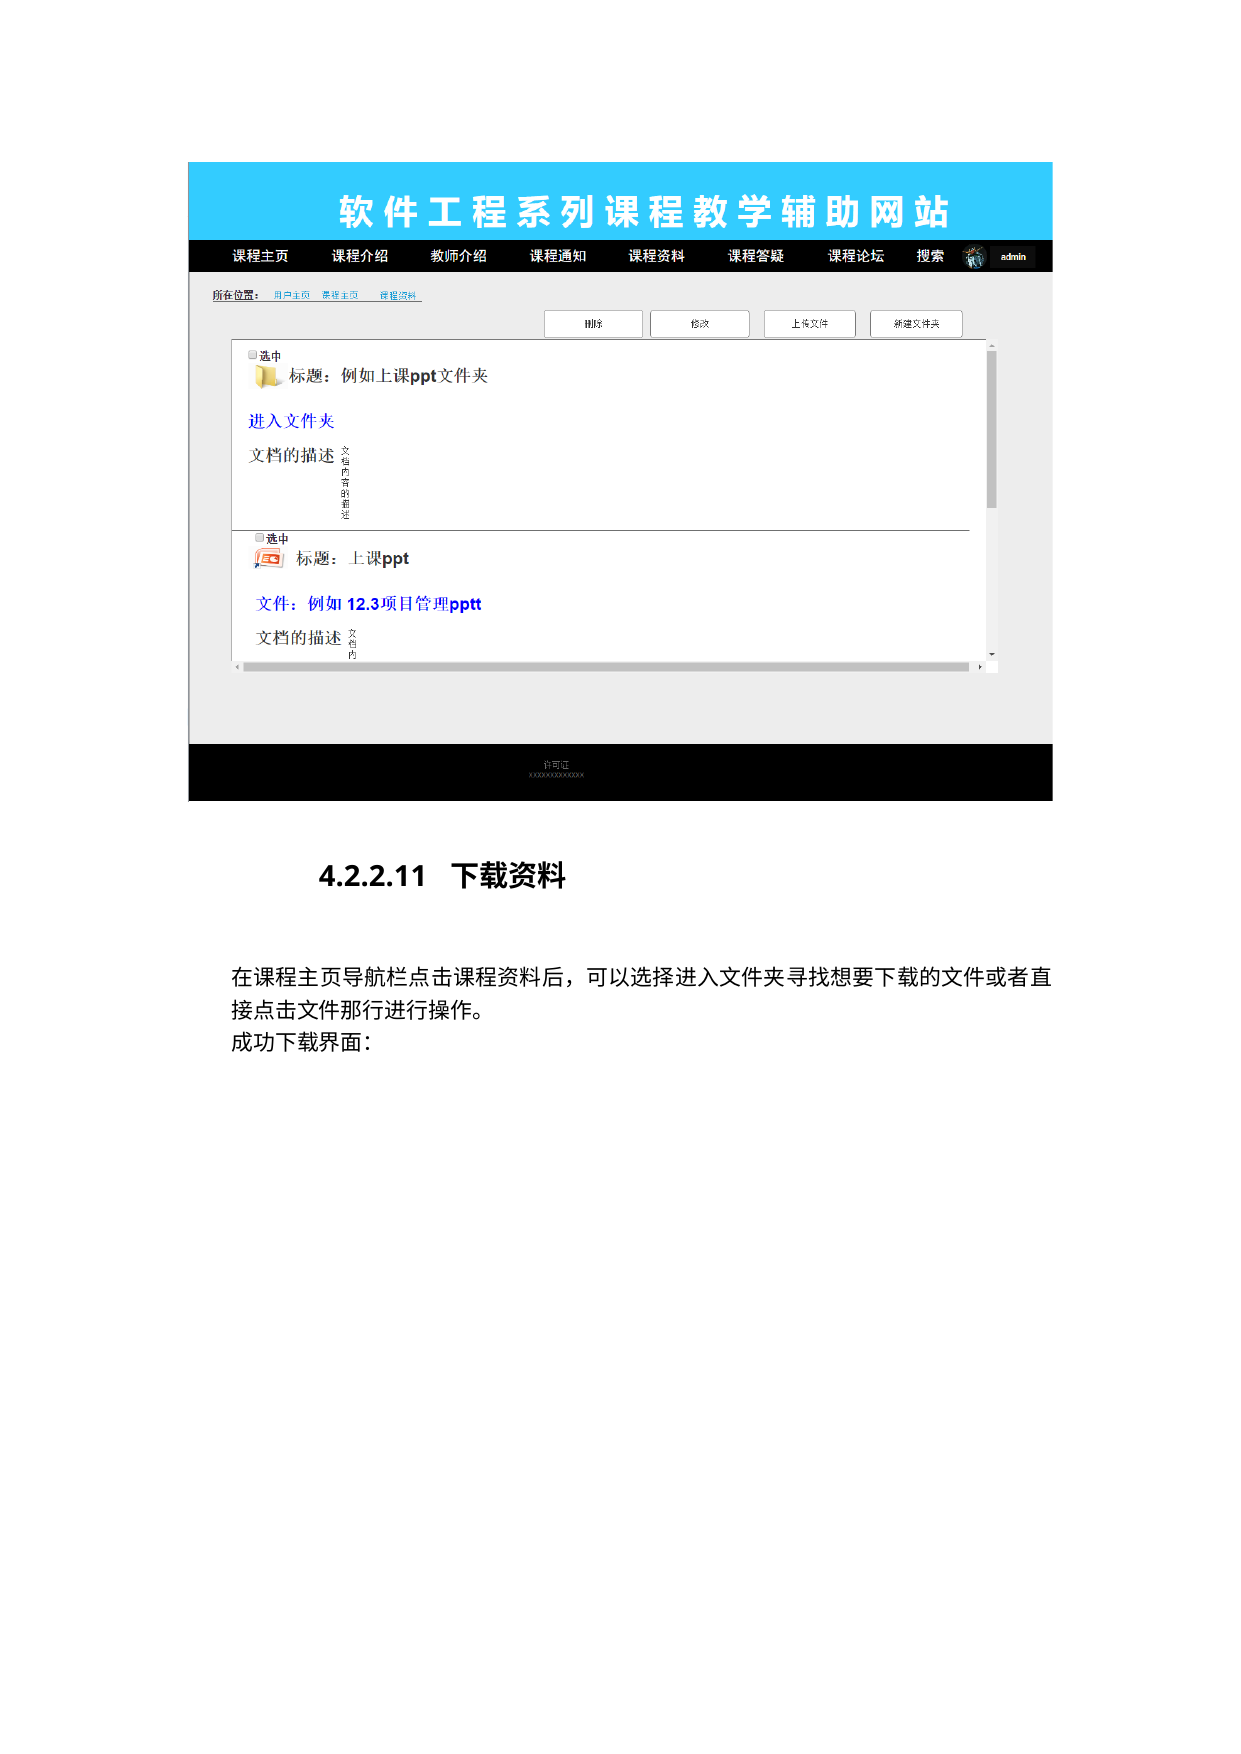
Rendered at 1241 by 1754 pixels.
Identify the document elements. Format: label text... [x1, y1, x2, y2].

text 成功下载界面： [231, 1025, 1053, 1057]
picture [187, 162, 1053, 802]
subtitle 下载资料 [319, 841, 1053, 906]
text 在课程主页导航栏点击课程资料后，可以选择进入文件夹寻找想要下载的文件或者直接点击文件那行进行操作。 [231, 960, 1053, 1025]
